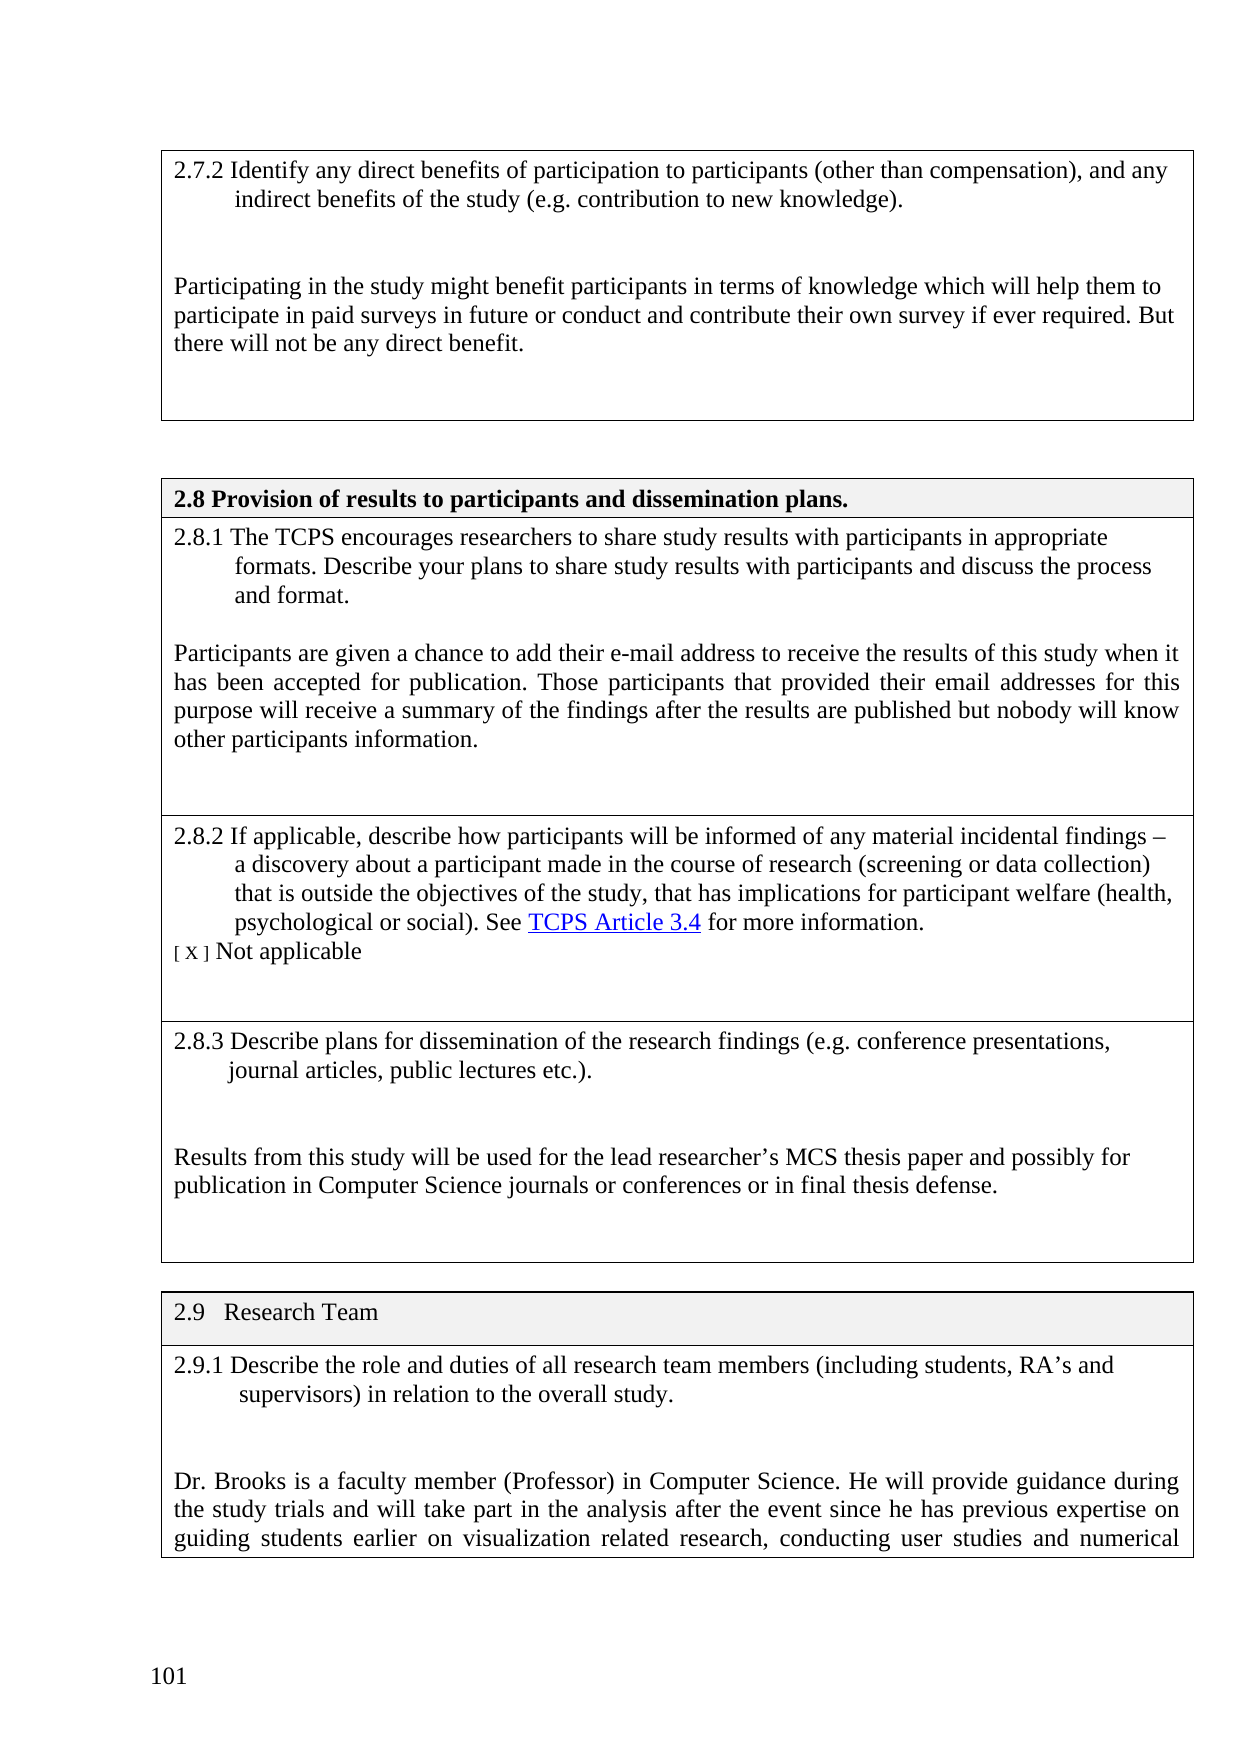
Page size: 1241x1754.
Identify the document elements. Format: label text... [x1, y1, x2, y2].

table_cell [162, 1346, 1193, 1557]
table_cell 2.8.1 The TCPS encourages researchers to share study results with participants in appropriate formats. Describe your plans to share study results with participants and discuss the process and format. Participants are given a chance to add their e-mail address to receive the results of this study when it has been accepted for publication. Those participants that provided their email addresses for this purpose will receive a summary of the findings after the results are published but nobody will know other participants information. [162, 518, 1193, 815]
table_cell 2.8.3 Describe plans for dissemination of the research findings (e.g. conference presentations, journal articles, public lectures etc.). Results from this study will be used for the lead researcher’s MCS thesis paper and possibly for publication in Computer Science journals or conferences or in final thesis defense. [162, 1022, 1193, 1262]
table_header 2.8 Provision of results to participants and dissemination plans. [162, 479, 1193, 517]
table_header Research Team [162, 1293, 1193, 1345]
table_cell 2.7.2 Identify any direct benefits of participation to participants (other than compensation), and any indirect benefits of the study (e.g. contribution to new knowledge). Participating in the study might benefit participants in terms of knowledge which will help them to participate in paid surveys in future or conduct and contribute their own survey if ever required. But there will not be any direct benefit. [162, 151, 1193, 419]
table_cell 2.8.2 If applicable, describe how participants will be informed of any material incidental findings – a discovery about a participant made in the course of research (screening or data collection) that is outside the objectives of the study, that has implications for participant welfare (health, psychological or social). See TCPS Article 3.4 for more information. [ X ] Not applicable [162, 816, 1193, 1021]
